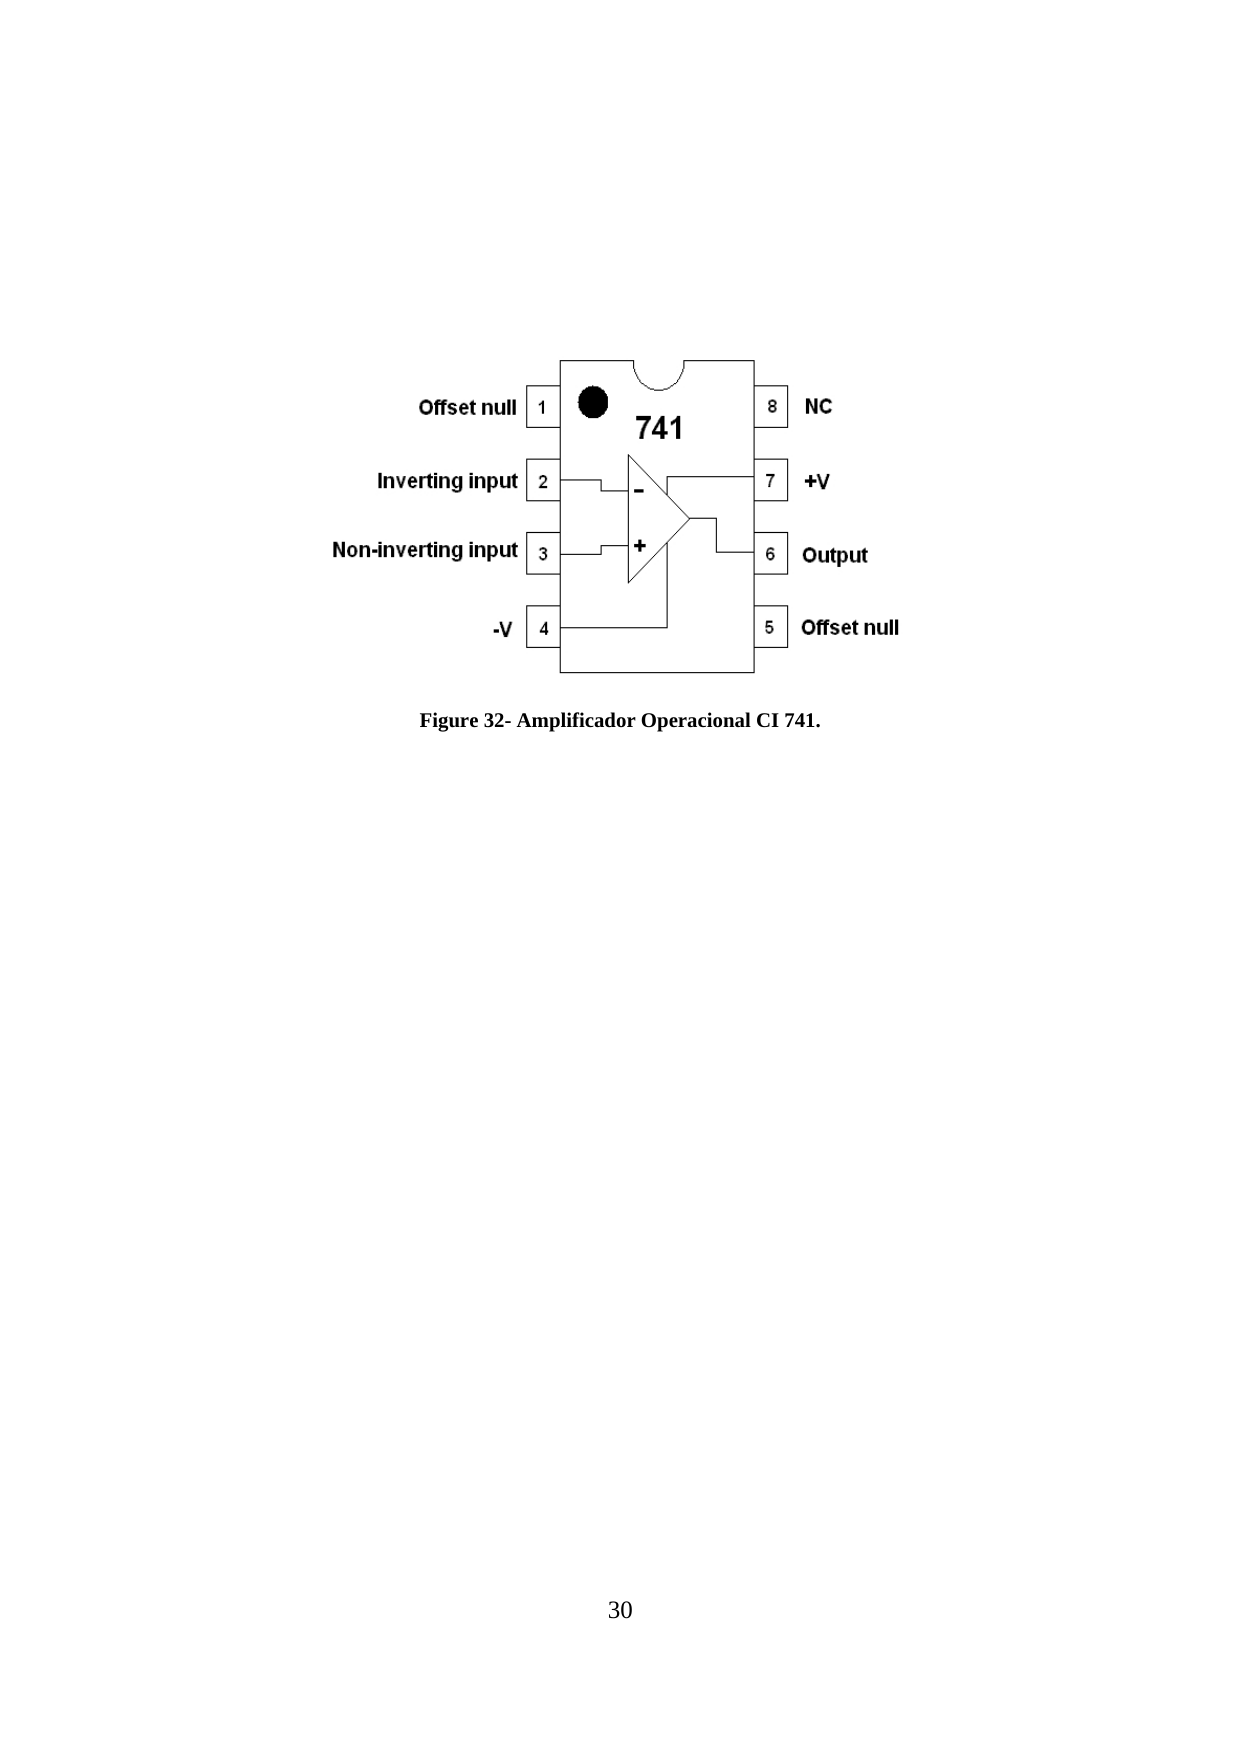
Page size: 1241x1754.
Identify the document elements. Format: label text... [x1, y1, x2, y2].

text Figure 32- Amplificador Operacional CI 741. [75, 708, 1165, 732]
picture [325, 347, 916, 694]
